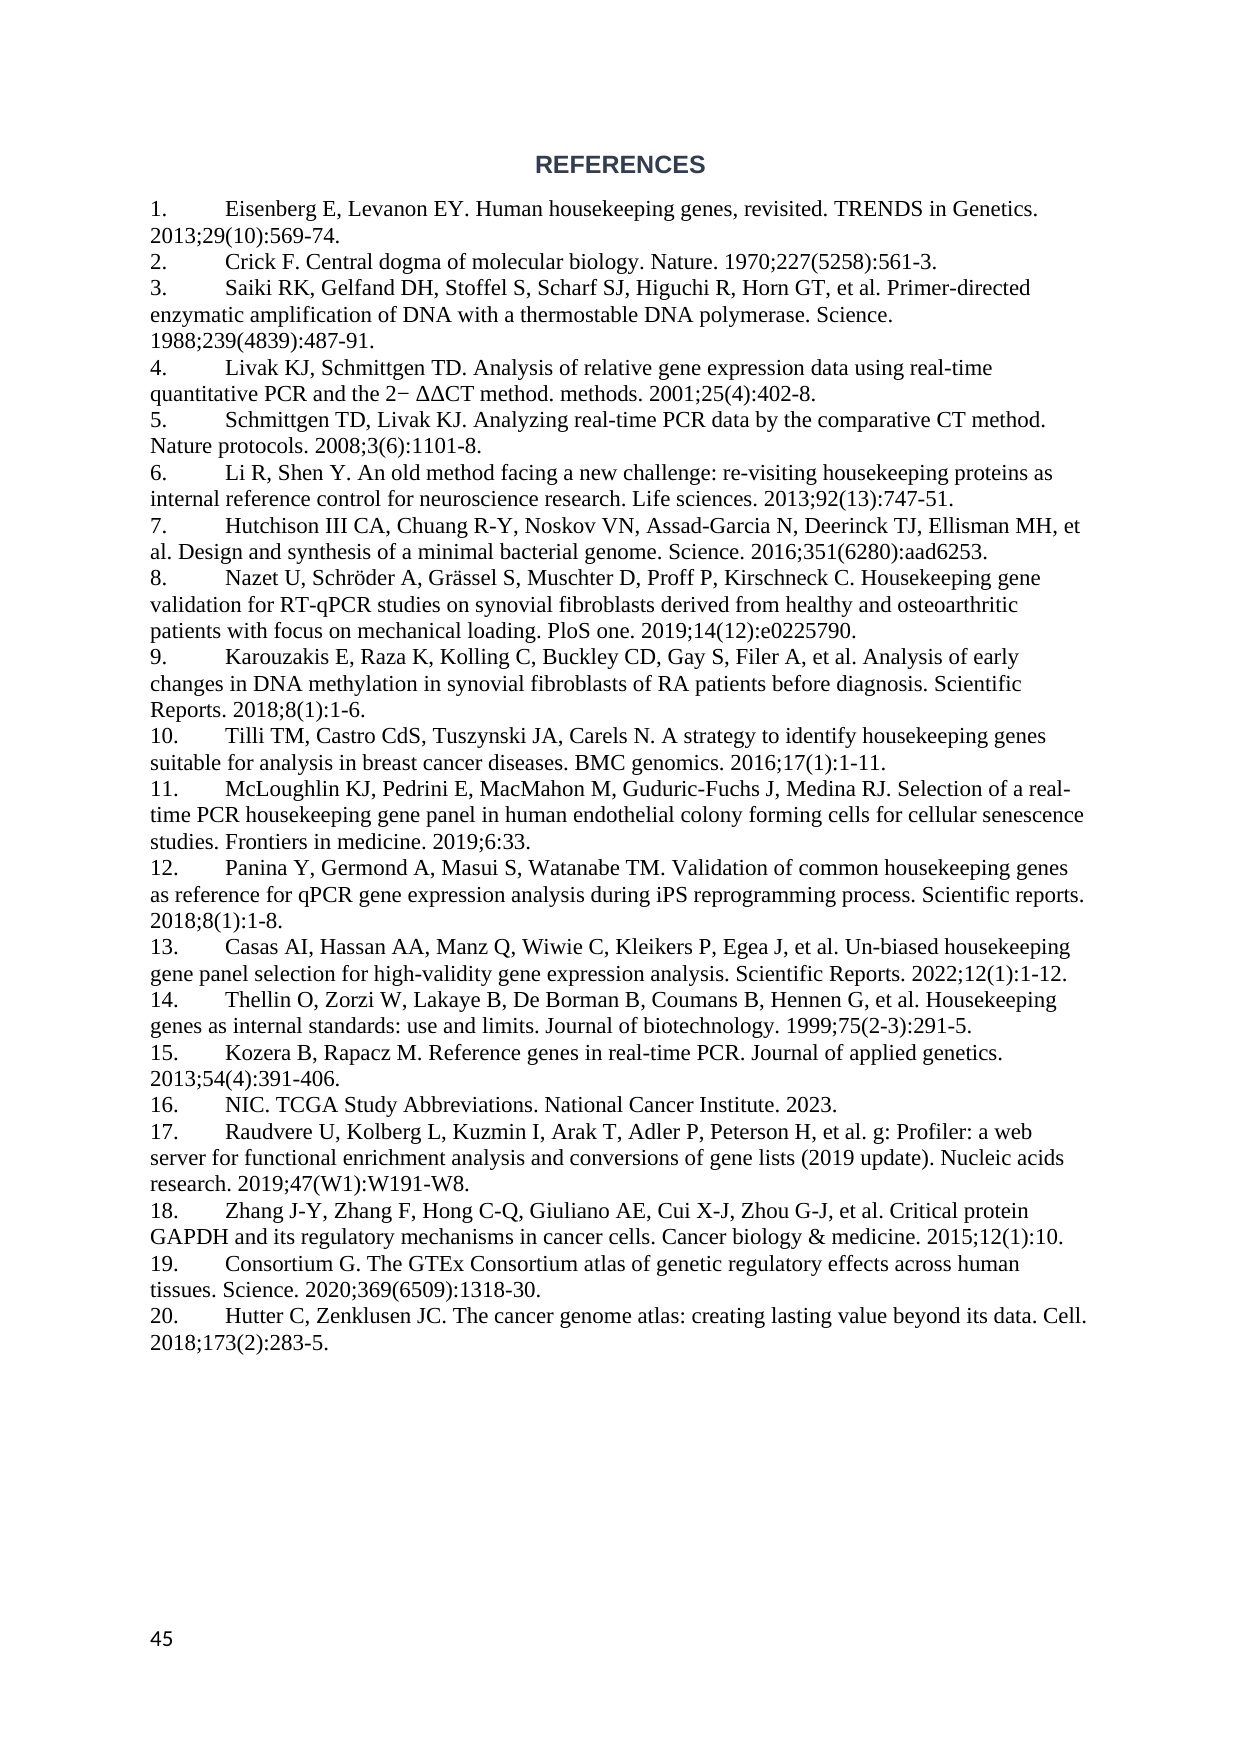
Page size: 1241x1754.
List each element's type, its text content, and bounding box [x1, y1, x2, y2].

subtitle REFERENCES [150, 150, 1090, 179]
text 2. Crick F. Central dogma of molecular biology. Nature. 1970;227(5258):561-3. [150, 248, 1090, 274]
text 15. Kozera B, Rapacz M. Reference genes in real-time PCR. Journal of applied genetics. 2013;54(4):391-406. [150, 1039, 1090, 1091]
text 11. McLoughlin KJ, Pedrini E, MacMahon M, Guduric-Fuchs J, Medina RJ. Selection of a real-time PCR housekeeping gene panel in human endothelial colony forming cells for cellular senescence studies. Frontiers in medicine. 2019;6:33. [150, 775, 1090, 854]
text 9. Karouzakis E, Raza K, Kolling C, Buckley CD, Gay S, Filer A, et al. Analysis of early changes in DNA methylation in synovial fibroblasts of RA patients before diagnosis. Scientific Reports. 2018;8(1):1-6. [150, 643, 1090, 722]
text 16. NIC. TCGA Study Abbreviations. National Cancer Institute. 2023. [150, 1091, 1090, 1118]
text 6. Li R, Shen Y. An old method facing a new challenge: re-visiting housekeeping proteins as internal reference control for neuroscience research. Life sciences. 2013;92(13):747-51. [150, 459, 1090, 512]
text 19. Consortium G. The GTEx Consortium atlas of genetic regulatory effects across human tissues. Science. 2020;369(6509):1318-30. [150, 1249, 1090, 1302]
text 3. Saiki RK, Gelfand DH, Stoffel S, Scharf SJ, Higuchi R, Horn GT, et al. Primer-directed enzymatic amplification of DNA with a thermostable DNA polymerase. Science. 1988;239(4839):487-91. [150, 274, 1090, 353]
text 12. Panina Y, Germond A, Masui S, Watanabe TM. Validation of common housekeeping genes as reference for qPCR gene expression analysis during iPS reprogramming process. Scientific reports. 2018;8(1):1-8. [150, 854, 1090, 933]
text 8. Nazet U, Schröder A, Grässel S, Muschter D, Proff P, Kirschneck C. Housekeeping gene validation for RT-qPCR studies on synovial fibroblasts derived from healthy and osteoarthritic patients with focus on mechanical loading. PloS one. 2019;14(12):e0225790. [150, 564, 1090, 643]
text 1. Eisenberg E, Levanon EY. Human housekeeping genes, revisited. TRENDS in Genetics. 2013;29(10):569-74. [150, 195, 1090, 248]
text 14. Thellin O, Zorzi W, Lakaye B, De Borman B, Coumans B, Hennen G, et al. Housekeeping genes as internal standards: use and limits. Journal of biotechnology. 1999;75(2-3):291-5. [150, 986, 1090, 1039]
text 7. Hutchison III CA, Chuang R-Y, Noskov VN, Assad-Garcia N, Deerinck TJ, Ellisman MH, et al. Design and synthesis of a minimal bacterial genome. Science. 2016;351(6280):aad6253. [150, 512, 1090, 564]
text 13. Casas AI, Hassan AA, Manz Q, Wiwie C, Kleikers P, Egea J, et al. Un-biased housekeeping gene panel selection for high-validity gene expression analysis. Scientific Reports. 2022;12(1):1-12. [150, 933, 1090, 986]
text 20. Hutter C, Zenklusen JC. The cancer genome atlas: creating lasting value beyond its data. Cell. 2018;173(2):283-5. [150, 1302, 1090, 1355]
text 5. Schmittgen TD, Livak KJ. Analyzing real-time PCR data by the comparative CT method. Nature protocols. 2008;3(6):1101-8. [150, 406, 1090, 459]
text 18. Zhang J-Y, Zhang F, Hong C-Q, Giuliano AE, Cui X-J, Zhou G-J, et al. Critical protein GAPDH and its regulatory mechanisms in cancer cells. Cancer biology & medicine. 2015;12(1):10. [150, 1197, 1090, 1249]
text 17. Raudvere U, Kolberg L, Kuzmin I, Arak T, Adler P, Peterson H, et al. g: Profiler: a web server for functional enrichment analysis and conversions of gene lists (2019 update). Nucleic acids research. 2019;47(W1):W191-W8. [150, 1118, 1090, 1197]
text 10. Tilli TM, Castro CdS, Tuszynski JA, Carels N. A strategy to identify housekeeping genes suitable for analysis in breast cancer diseases. BMC genomics. 2016;17(1):1-11. [150, 722, 1090, 775]
text 4. Livak KJ, Schmittgen TD. Analysis of relative gene expression data using real-time quantitative PCR and the 2− ΔΔCT method. methods. 2001;25(4):402-8. [150, 353, 1090, 406]
